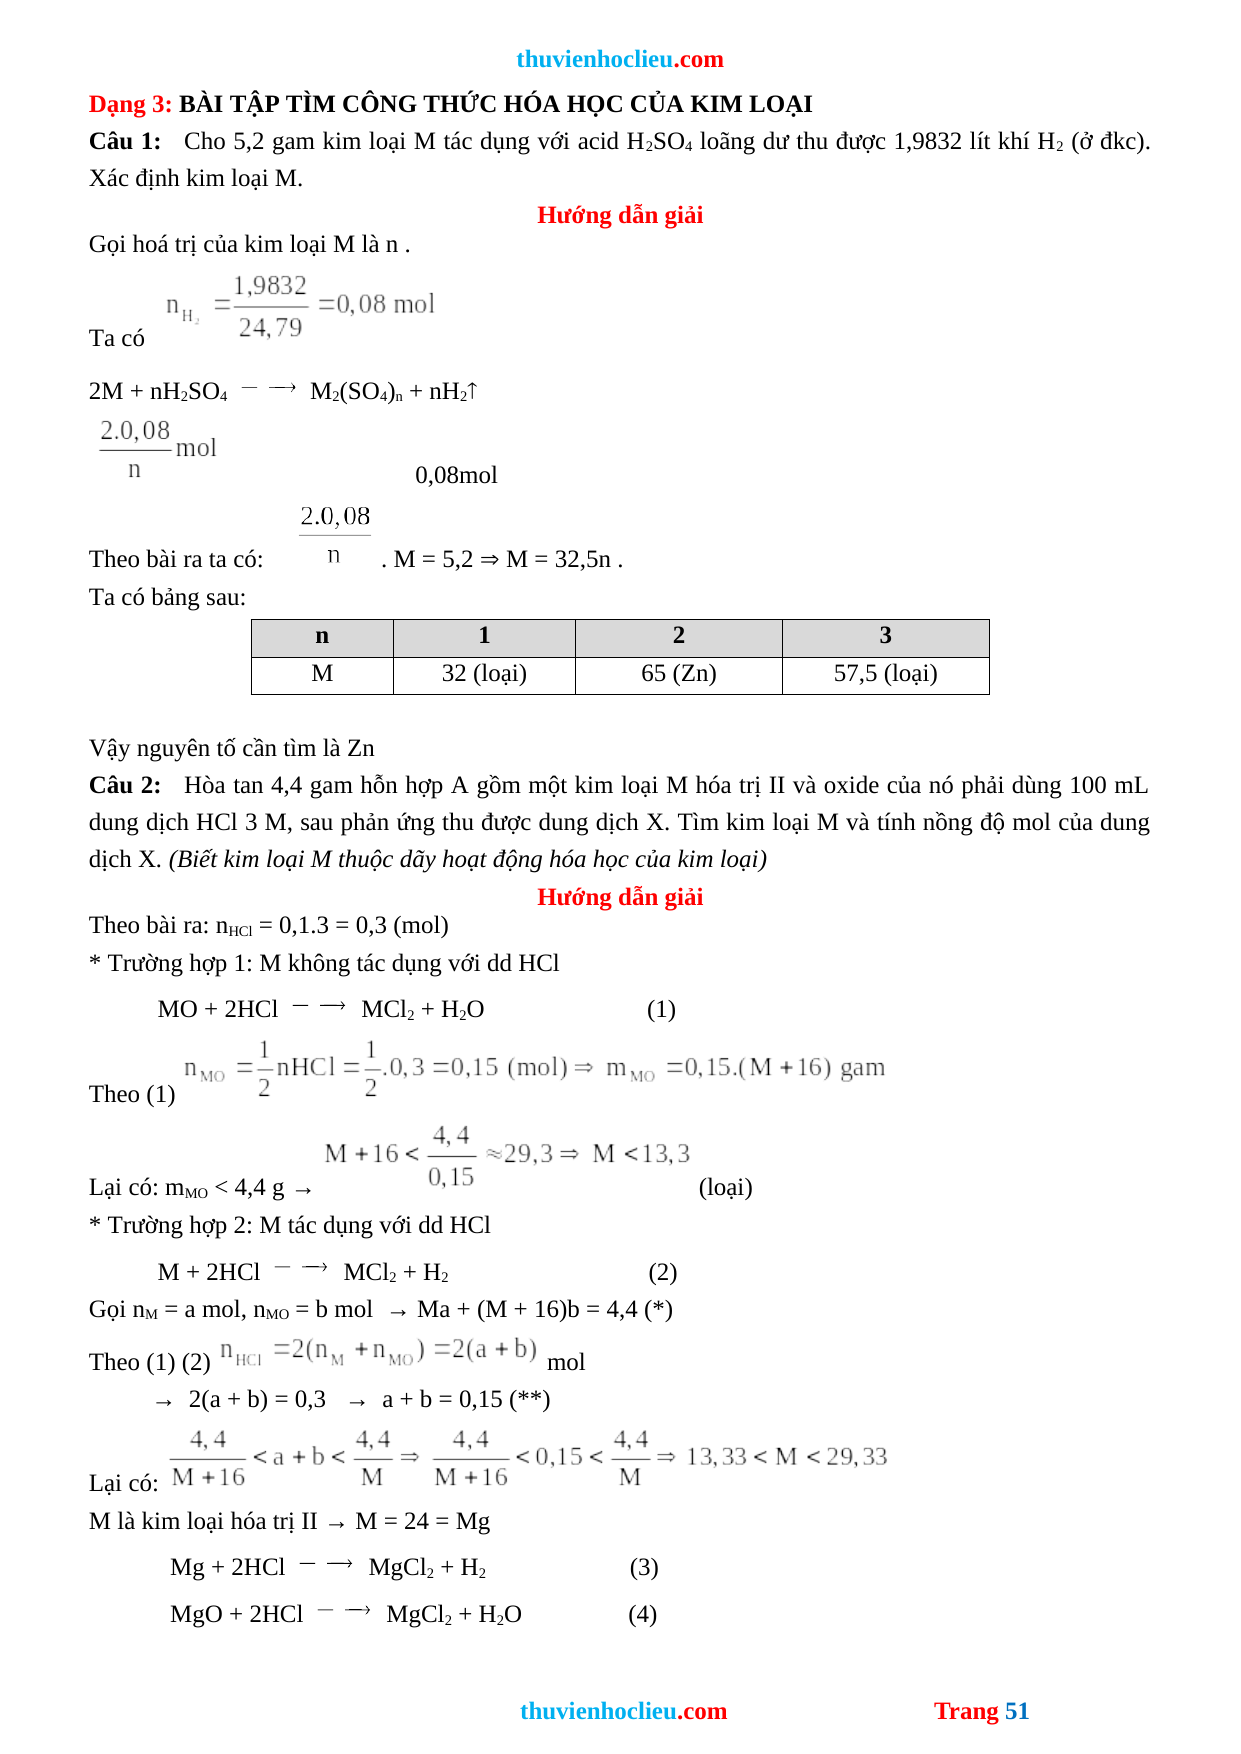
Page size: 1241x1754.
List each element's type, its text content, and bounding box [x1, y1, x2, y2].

table_header n [252, 620, 393, 657]
text * Trường hợp 2: M tác dụng với dd HCl [89, 1210, 1152, 1238]
text 2M + nH2SO4 M2(SO4)n + nH2 [89, 360, 1152, 405]
text Hướng dẫn giải [89, 201, 1152, 229]
text → 2(a + b) = 0,3 → a + b = 0,15 (**) [89, 1384, 1152, 1413]
text Theo (1) [89, 1032, 1152, 1108]
text Câu 2: Hòa tan 4,4 gam hỗn hợp A gồm một kim loại M hóa trị II và oxide của nó phải dùng 100 mL dung dịch HCl 3 M, sau phản ứng thu được dung dịch X. Tìm kim loại M và tính nồng độ mol của dung dịch X. (Biết kim loại M thuộc dãy hoạt động hóa học của kim loại) [89, 770, 1152, 873]
text Lại có: mMO < 4,4 g → (loại) [89, 1116, 1152, 1201]
text MgO + 2HCl MgCl2 + H2O (4) [89, 1590, 1152, 1628]
text Câu 1: Cho 5,2 gam kim loại M tác dụng với acid H2SO4 loãng dư thu được 1,9832 lít khí H2 (ở đkc). Xác định kim loại M. [89, 126, 1152, 192]
table_header 2 [576, 620, 782, 657]
text 0,08mol [89, 413, 1152, 489]
text Ta có [89, 267, 1152, 352]
table_cell 65 (Zn) [576, 658, 782, 694]
text MO + 2HCl MCl2 + H2O (1) [89, 985, 1152, 1023]
text Theo (1) (2) mol [89, 1331, 1152, 1376]
text Mg + 2HCl MgCl2 + H2 (3) [89, 1543, 1152, 1581]
text Vậy nguyên tố cần tìm là Zn [89, 733, 1152, 761]
text Theo bài ra: nHCl = 0,1.3 = 0,3 (mol) [89, 911, 1152, 939]
text M + 2HCl MCl2 + H2 (2) [89, 1247, 1152, 1285]
text * Trường hợp 1: M không tác dụng với dd HCl [89, 948, 1152, 977]
text Gọi nM = a mol, nMO = b mol → Ma + (M + 16)b = 4,4 (*) [89, 1294, 1152, 1323]
text Ta có bảng sau: [89, 582, 1152, 611]
table_header 3 [783, 620, 989, 657]
table_cell M [252, 658, 393, 694]
text Theo bài ra ta có: . M = 5,2 M = 32,5n . [89, 497, 1152, 573]
table_cell 32 (loại) [394, 658, 575, 694]
text Dạng 3: BÀI TẬP TÌM CÔNG THỨC HÓA HỌC CỦA KIM LOẠI [89, 89, 1152, 117]
text Lại có: [89, 1421, 1152, 1497]
text M là kim loại hóa trị II → M = 24 = Mg [89, 1506, 1152, 1534]
text Hướng dẫn giải [89, 882, 1152, 911]
table_cell 57,5 (loại) [783, 658, 989, 694]
table_header 1 [394, 620, 575, 657]
text Gọi hoá trị của kim loại M là n . [89, 229, 1152, 258]
